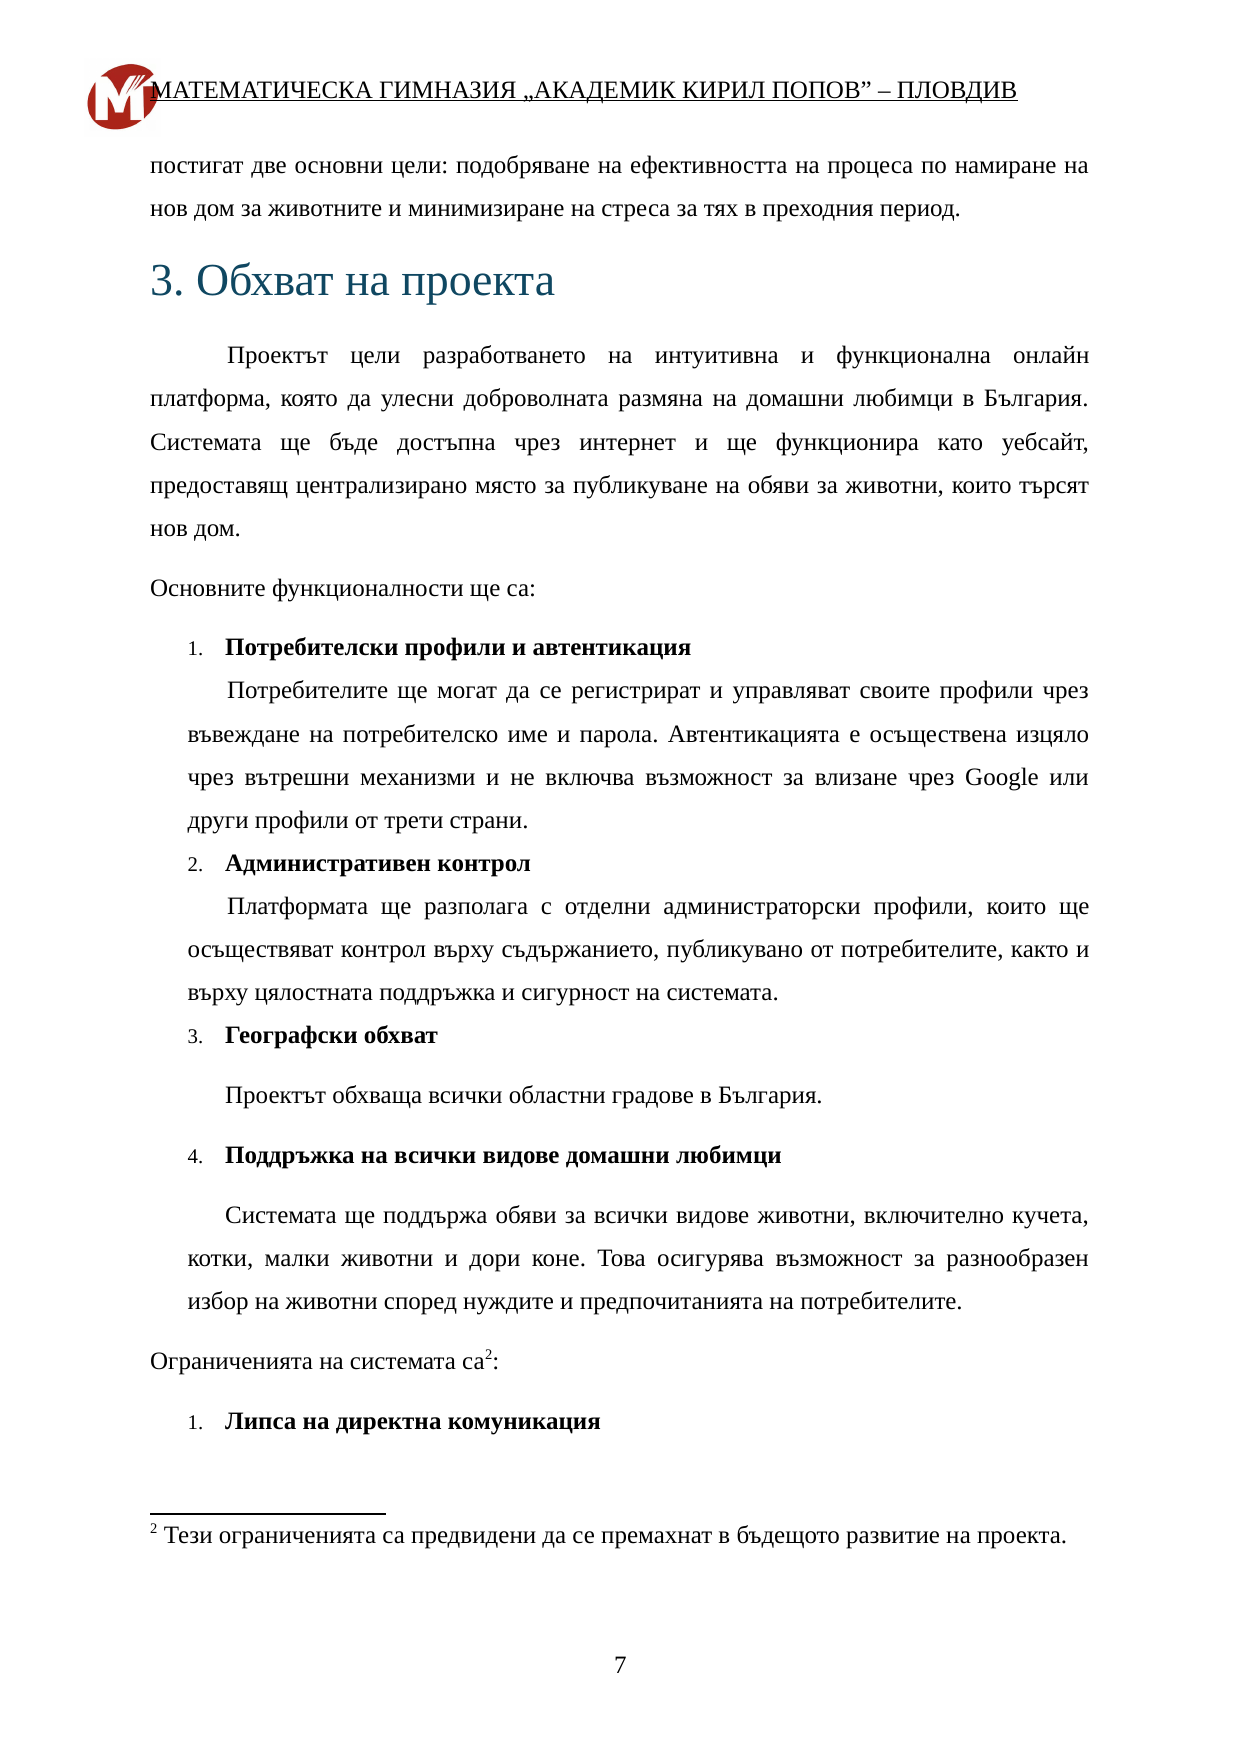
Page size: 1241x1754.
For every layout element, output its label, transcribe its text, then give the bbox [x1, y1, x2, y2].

list Платформата ще разполага с отделни администраторски профили, които ще осъществяват контрол върху съдържанието, публикувано от потребителите, както и върху цялостната поддръжка и сигурност на системата. [187, 891, 1090, 1006]
list Липса на директна комуникация [187, 1406, 1090, 1434]
text Ограниченията на системата са: [150, 1346, 1090, 1375]
text Основните функционалности ще са: [150, 573, 1090, 601]
picture [83, 58, 162, 137]
list Потребителите ще могат да се регистрират и управляват своите профили чрез въвеждане на потребителско име и парола. Автентикацията е осъществена изцяло чрез вътрешни механизми и не включва възможност за влизане чрез Google или други профили от трети страни. [187, 676, 1090, 834]
text Системата ще поддържа обяви за всички видове животни, включително кучета, котки, малки животни и дори коне. Това осигурява възможност за разнообразен избор на животни според нуждите и предпочитанията на потребителите. [187, 1200, 1090, 1315]
list Поддръжка на всички видове домашни любимци [187, 1140, 1090, 1169]
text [150, 150, 1090, 222]
list Потребителски профили и автентикация [187, 632, 1090, 661]
subtitle 3. Обхват на проекта [150, 253, 1090, 306]
text Проектът обхваща всички областни градове в България. [187, 1080, 1090, 1109]
list Административен контрол [187, 848, 1090, 877]
text Проектът цели разработването на интуитивна и функционална онлайн платформа, която да улесни доброволната размяна на домашни любимци в България. Системата ще бъде достъпна чрез интернет и ще функционира като уебсайт, предоставящ централизирано място за публикуване на обяви за животни, които търсят нов дом. [150, 340, 1090, 542]
list Географски обхват [187, 1021, 1090, 1049]
